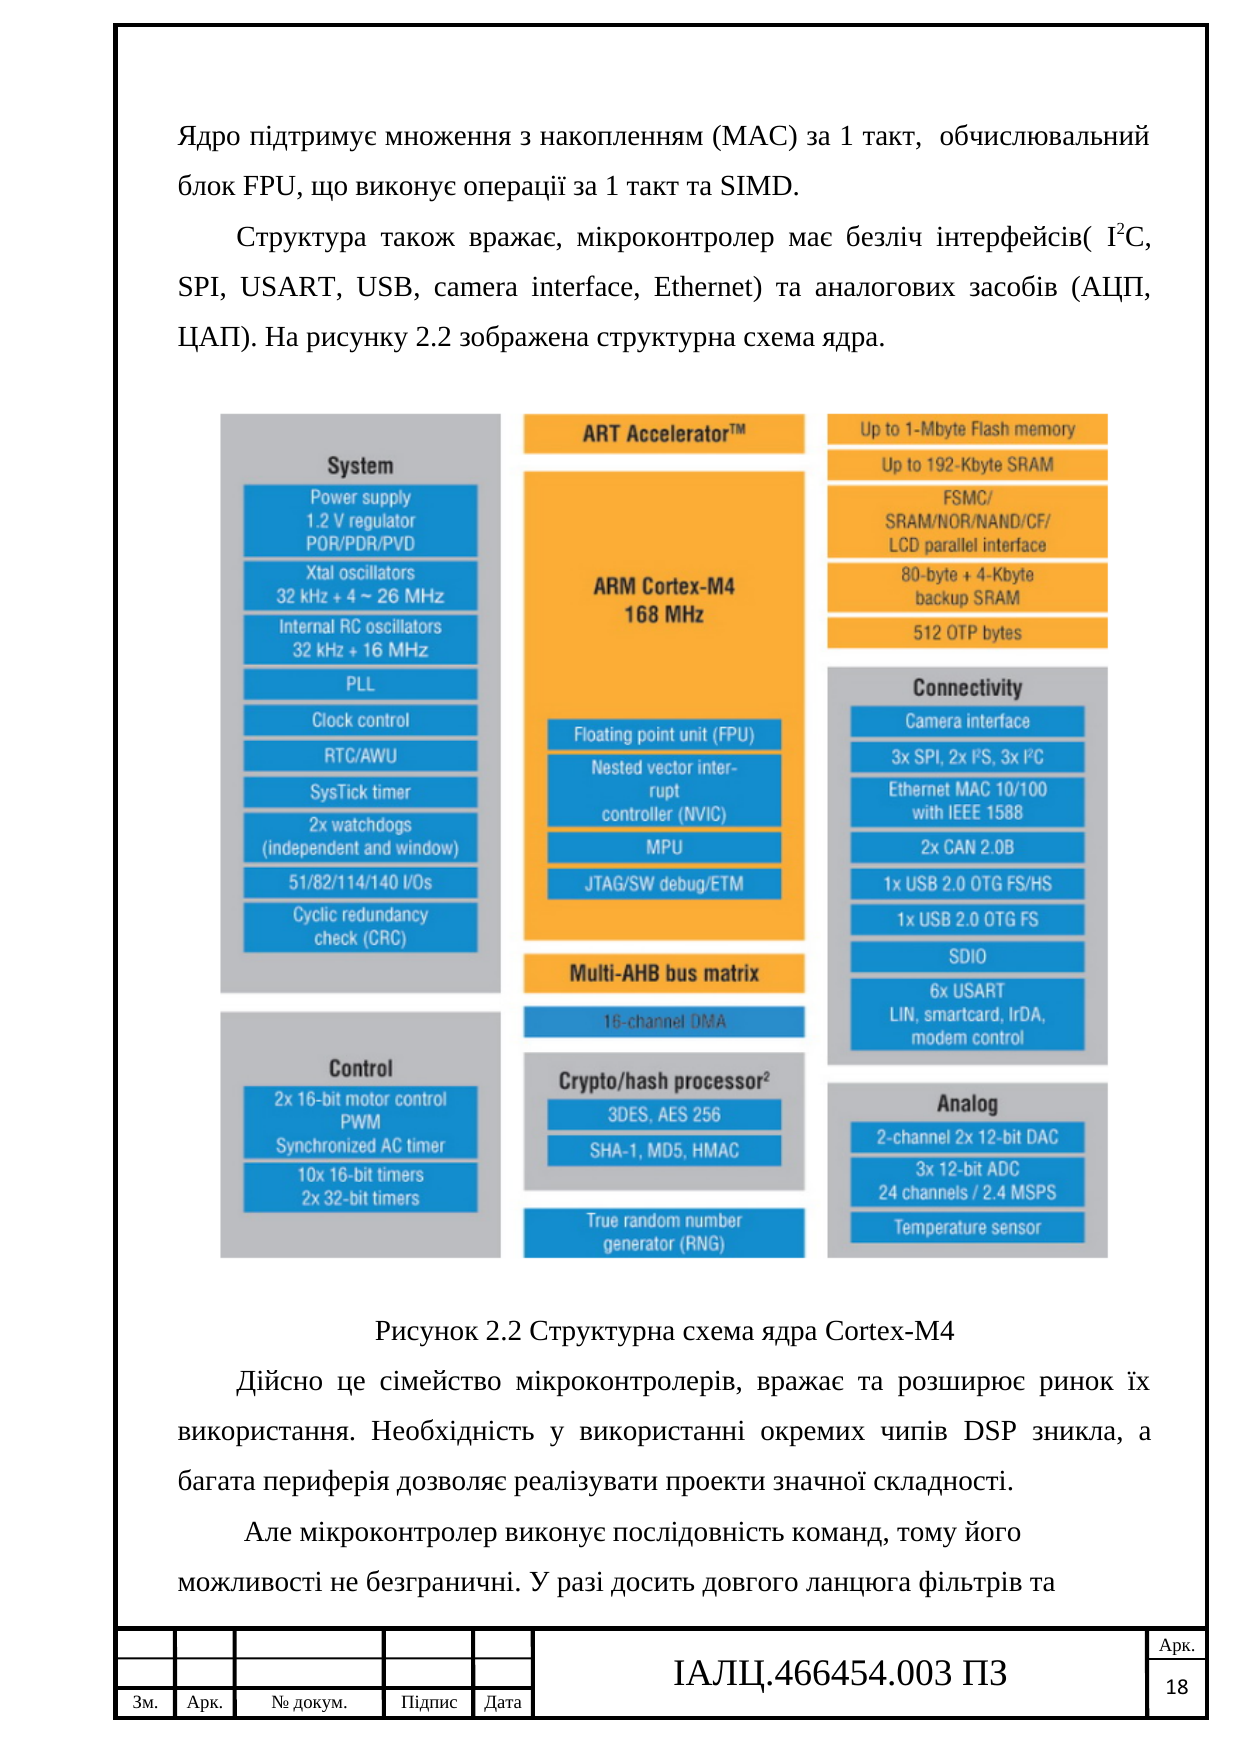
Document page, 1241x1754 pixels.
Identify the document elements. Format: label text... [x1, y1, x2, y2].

list Рисунок 2.2 Структурна схема ядра Cortex-M4 [177, 1313, 1152, 1346]
list Структура також вражає, мікроконтролер має безліч інтерфейсів( I2C, SPI, USART, USB, camera interface, Ethernet) та аналогових засобів (АЦП, ЦАП). На рисунку 2.2 зображена структурна схема ядра. [177, 219, 1152, 353]
list Дійсно це сімейство мікроконтролерів, вражає та розширює ринок їх використання. Необхідність у використанні окремих чипів DSP зникла, а багата периферія дозволяє реалізувати проекти значної складності. [177, 1363, 1152, 1497]
picture [177, 369, 1163, 1299]
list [177, 1514, 1152, 1598]
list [177, 118, 1152, 202]
